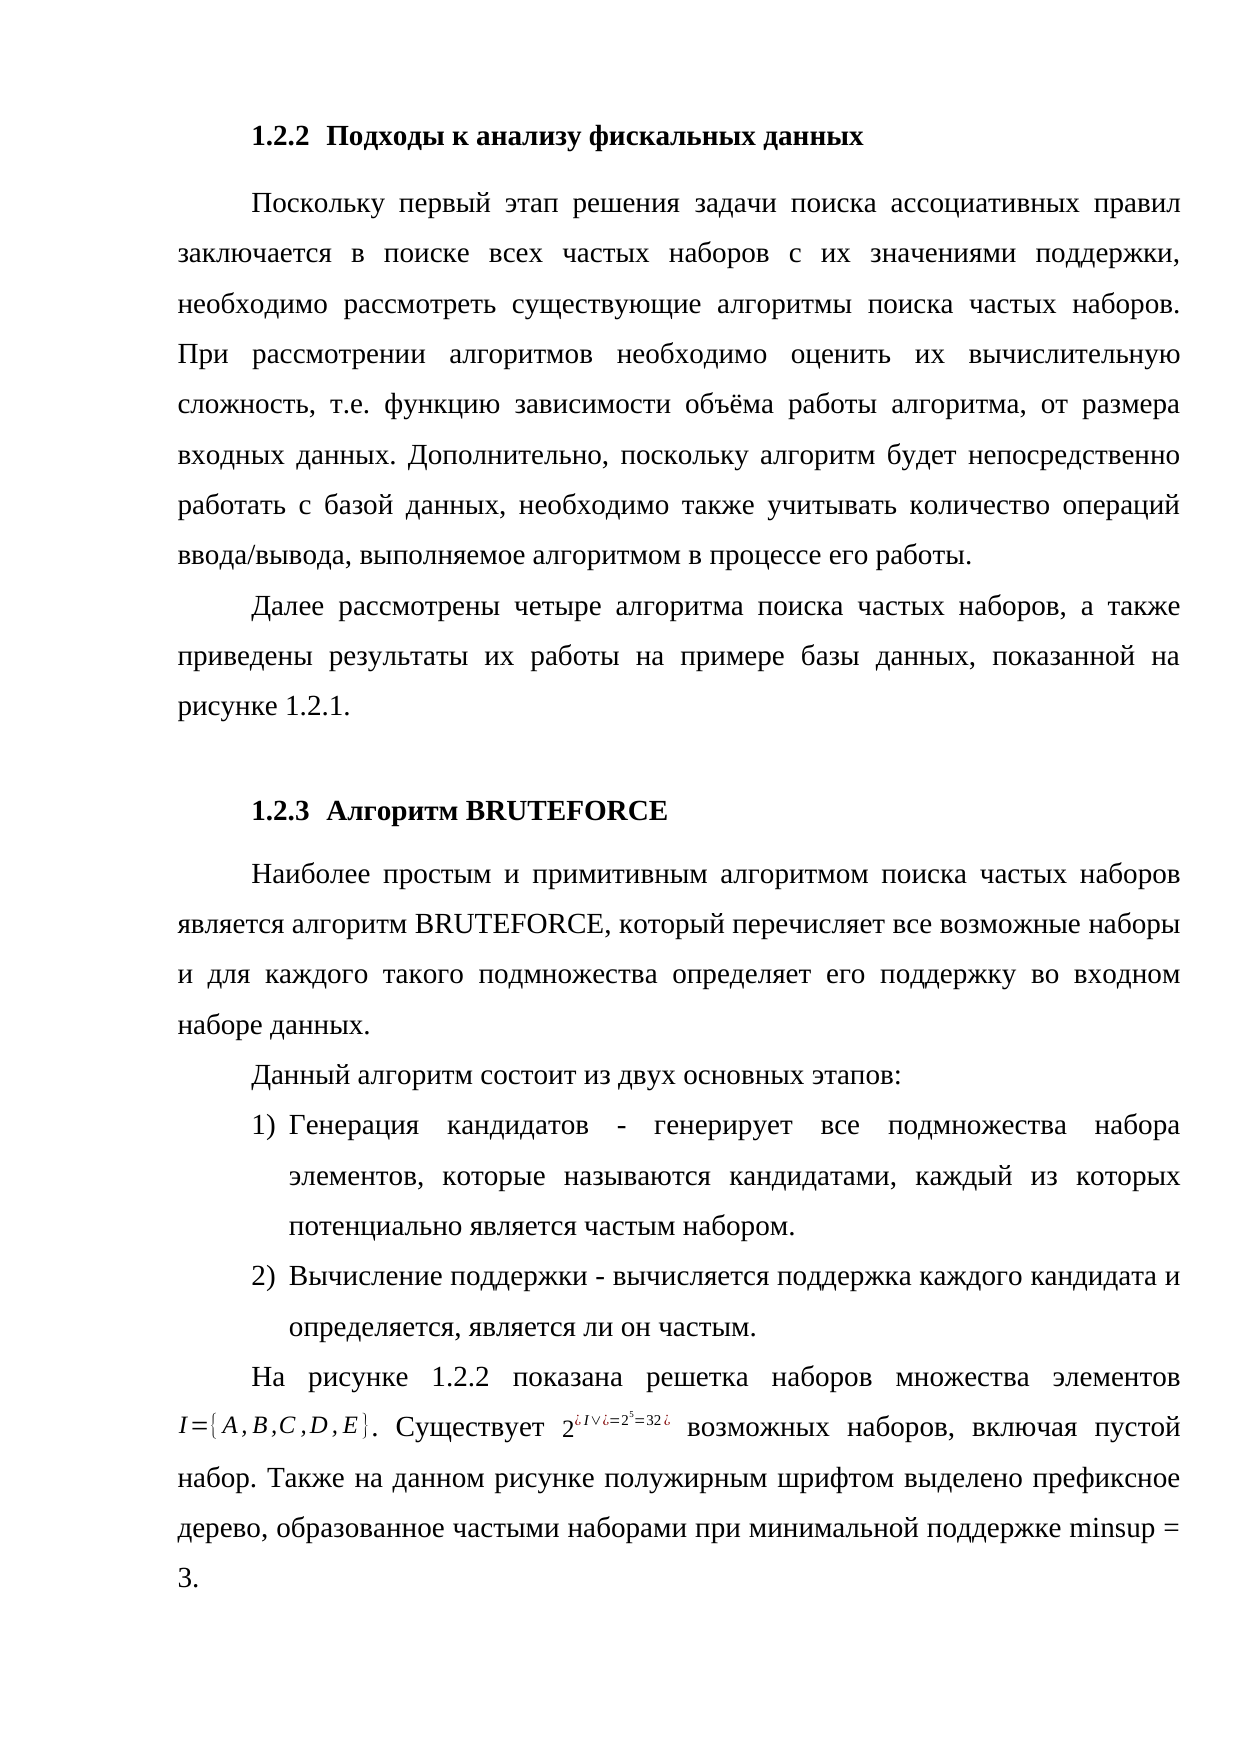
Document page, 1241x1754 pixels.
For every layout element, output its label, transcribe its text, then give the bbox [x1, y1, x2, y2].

list Генерация кандидатов - генерирует все подмножества набора элементов, которые называются кандидатами, каждый из которых потенциально является частым набором. [251, 1107, 1181, 1242]
list Вычисление поддержки - вычисляется поддержка каждого кандидата и определяется, является ли он частым. [251, 1258, 1181, 1342]
text Данный алгоритм состоит из двух основных этапов: [177, 1057, 1181, 1091]
list Подходы к анализу фискальных данных [251, 118, 1181, 152]
text На рисунке 1.2.2 показана решетка наборов множества элементов . Существует возможных наборов, включая пустой набор. Также на данном рисунке полужирным шрифтом выделено префиксное дерево, образованное частыми наборами при минимальной поддержке minsup = 3. [177, 1359, 1181, 1594]
subtitle Алгоритм BRUTEFORCE [251, 793, 1181, 827]
text Далее рассмотрены четыре алгоритма поиска частых наборов, а также приведены результаты их работы на примере базы данных, показанной на рисунке 1.2.1. [177, 588, 1181, 722]
text Наиболее простым и примитивным алгоритмом поиска частых наборов является алгоритм BRUTEFORCE, который перечисляет все возможные наборы и для каждого такого подмножества определяет его поддержку во входном наборе данных. [177, 856, 1181, 1040]
text Поскольку первый этап решения задачи поиска ассоциативных правил заключается в поиске всех частых наборов с их значениями поддержки, необходимо рассмотреть существующие алгоритмы поиска частых наборов. При рассмотрении алгоритмов необходимо оценить их вычислительную сложность, т.е. функцию зависимости объёма работы алгоритма, от размера входных данных. Дополнительно, поскольку алгоритм будет непосредственно работать с базой данных, необходимо также учитывать количество операций ввода/вывода, выполняемое алгоритмом в процессе его работы. [177, 185, 1181, 571]
